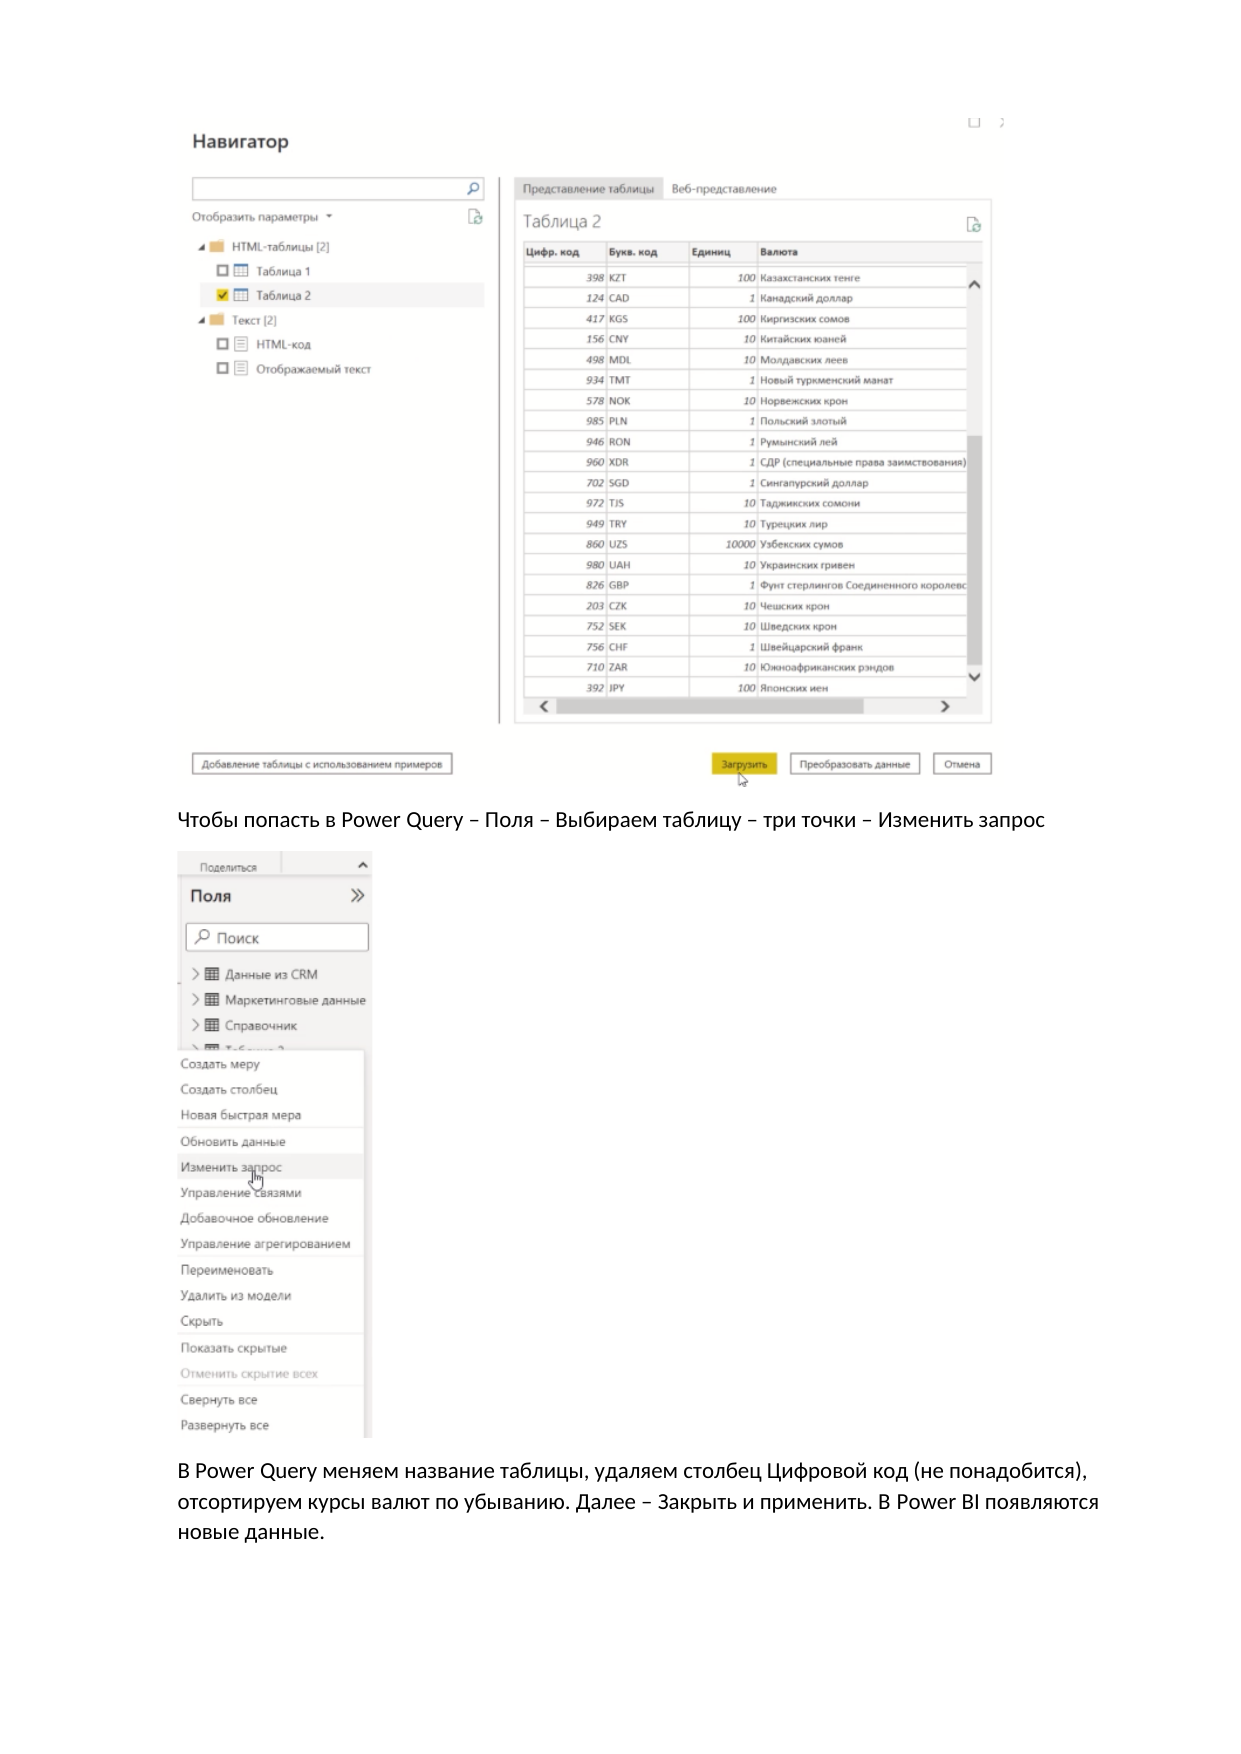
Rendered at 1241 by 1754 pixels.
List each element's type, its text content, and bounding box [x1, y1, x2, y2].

text В Power Query меняем название таблицы, удаляем столбец Цифровой код (не понадобится), отсортируем курсы валют по убыванию. Далее – Закрыть и применить. В Power BI появляются новые данные. [177, 1457, 1152, 1545]
picture [177, 851, 373, 1438]
picture [177, 118, 1004, 787]
text Чтобы попасть в Power Query – Поля – Выбираем таблицу – три точки – Изменить запрос [177, 805, 1152, 833]
